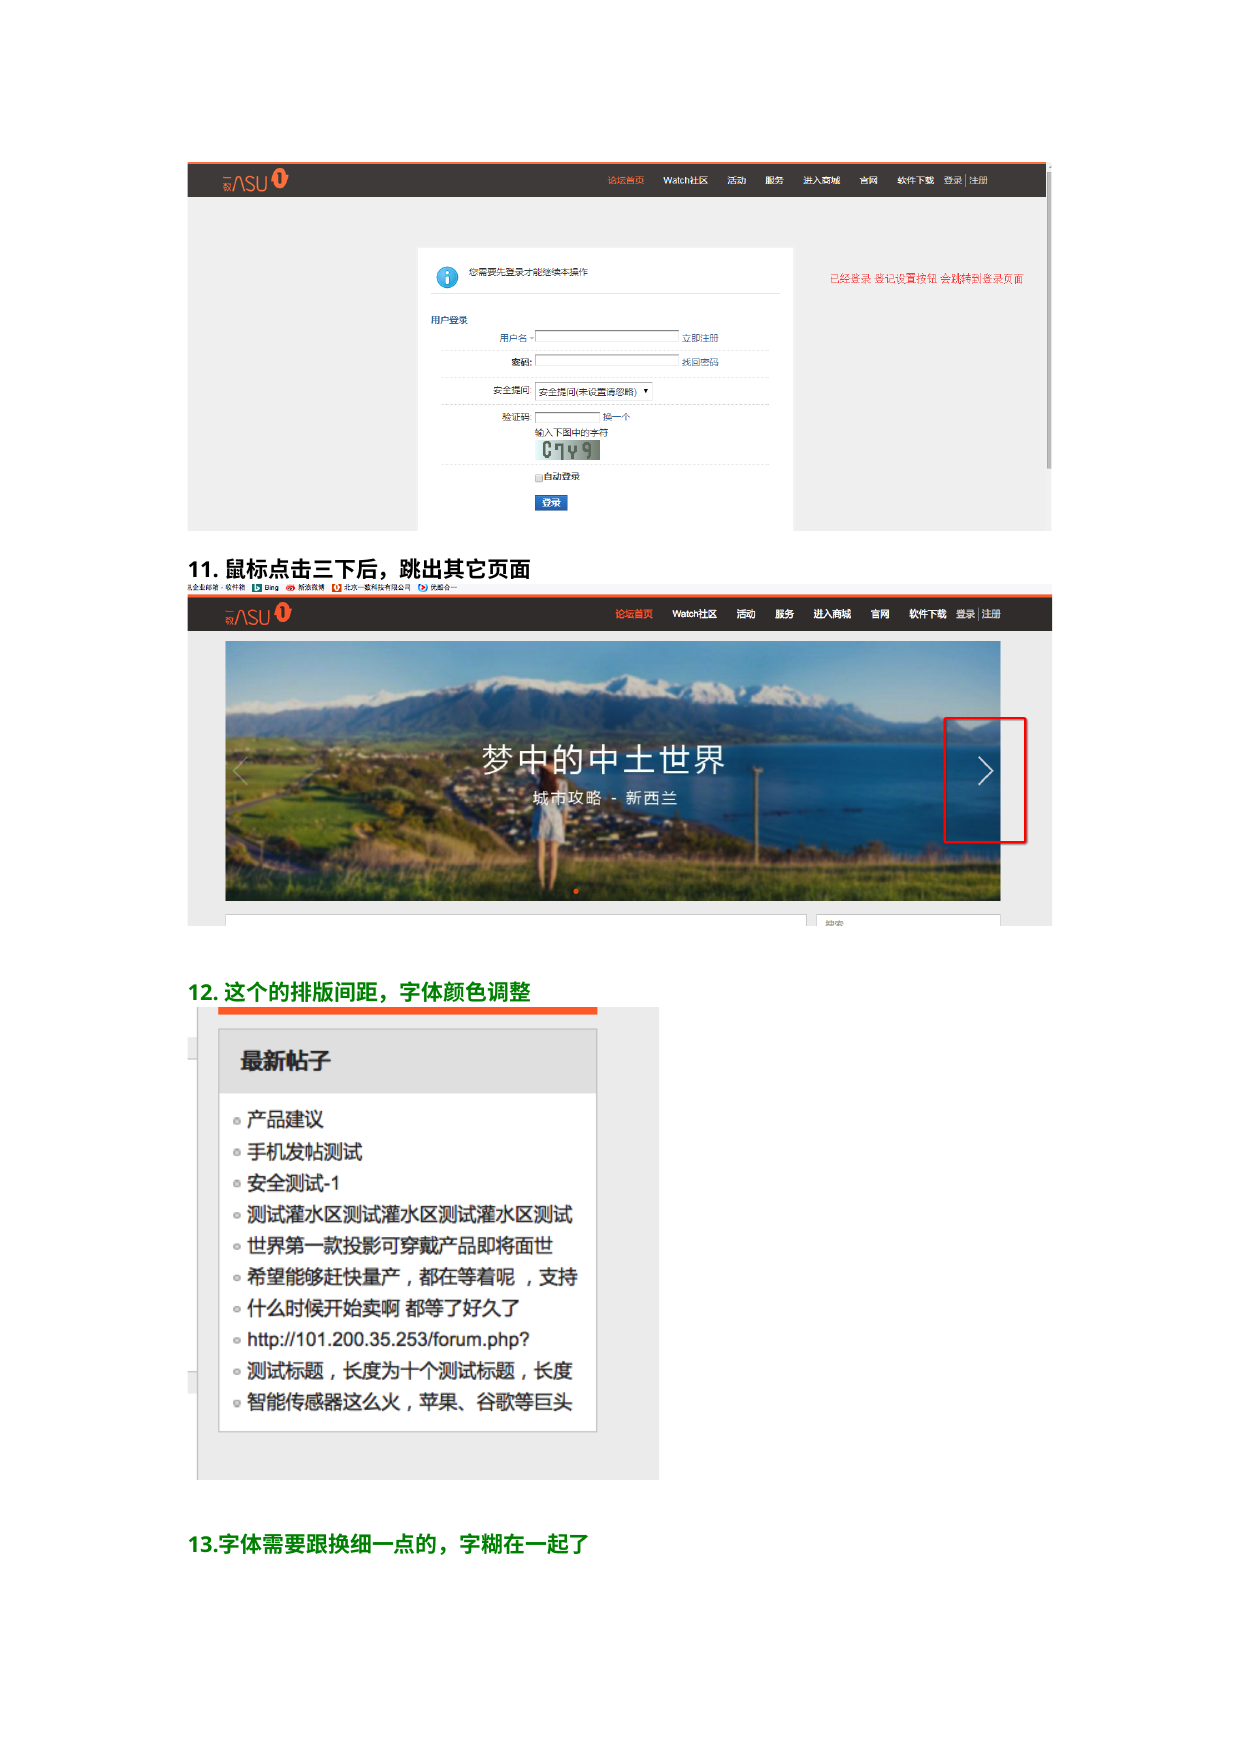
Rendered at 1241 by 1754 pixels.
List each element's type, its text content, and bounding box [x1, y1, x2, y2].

picture [187, 584, 1053, 926]
picture [187, 1007, 660, 1480]
text 12. 这个的排版间距，字体颜色调整 [187, 974, 1053, 1007]
picture [187, 162, 1052, 531]
text 13.字体需要跟换细一点的，字糊在一起了 [187, 1527, 1053, 1559]
text 11. 鼠标点击三下后，跳出其它页面 [187, 552, 1053, 584]
